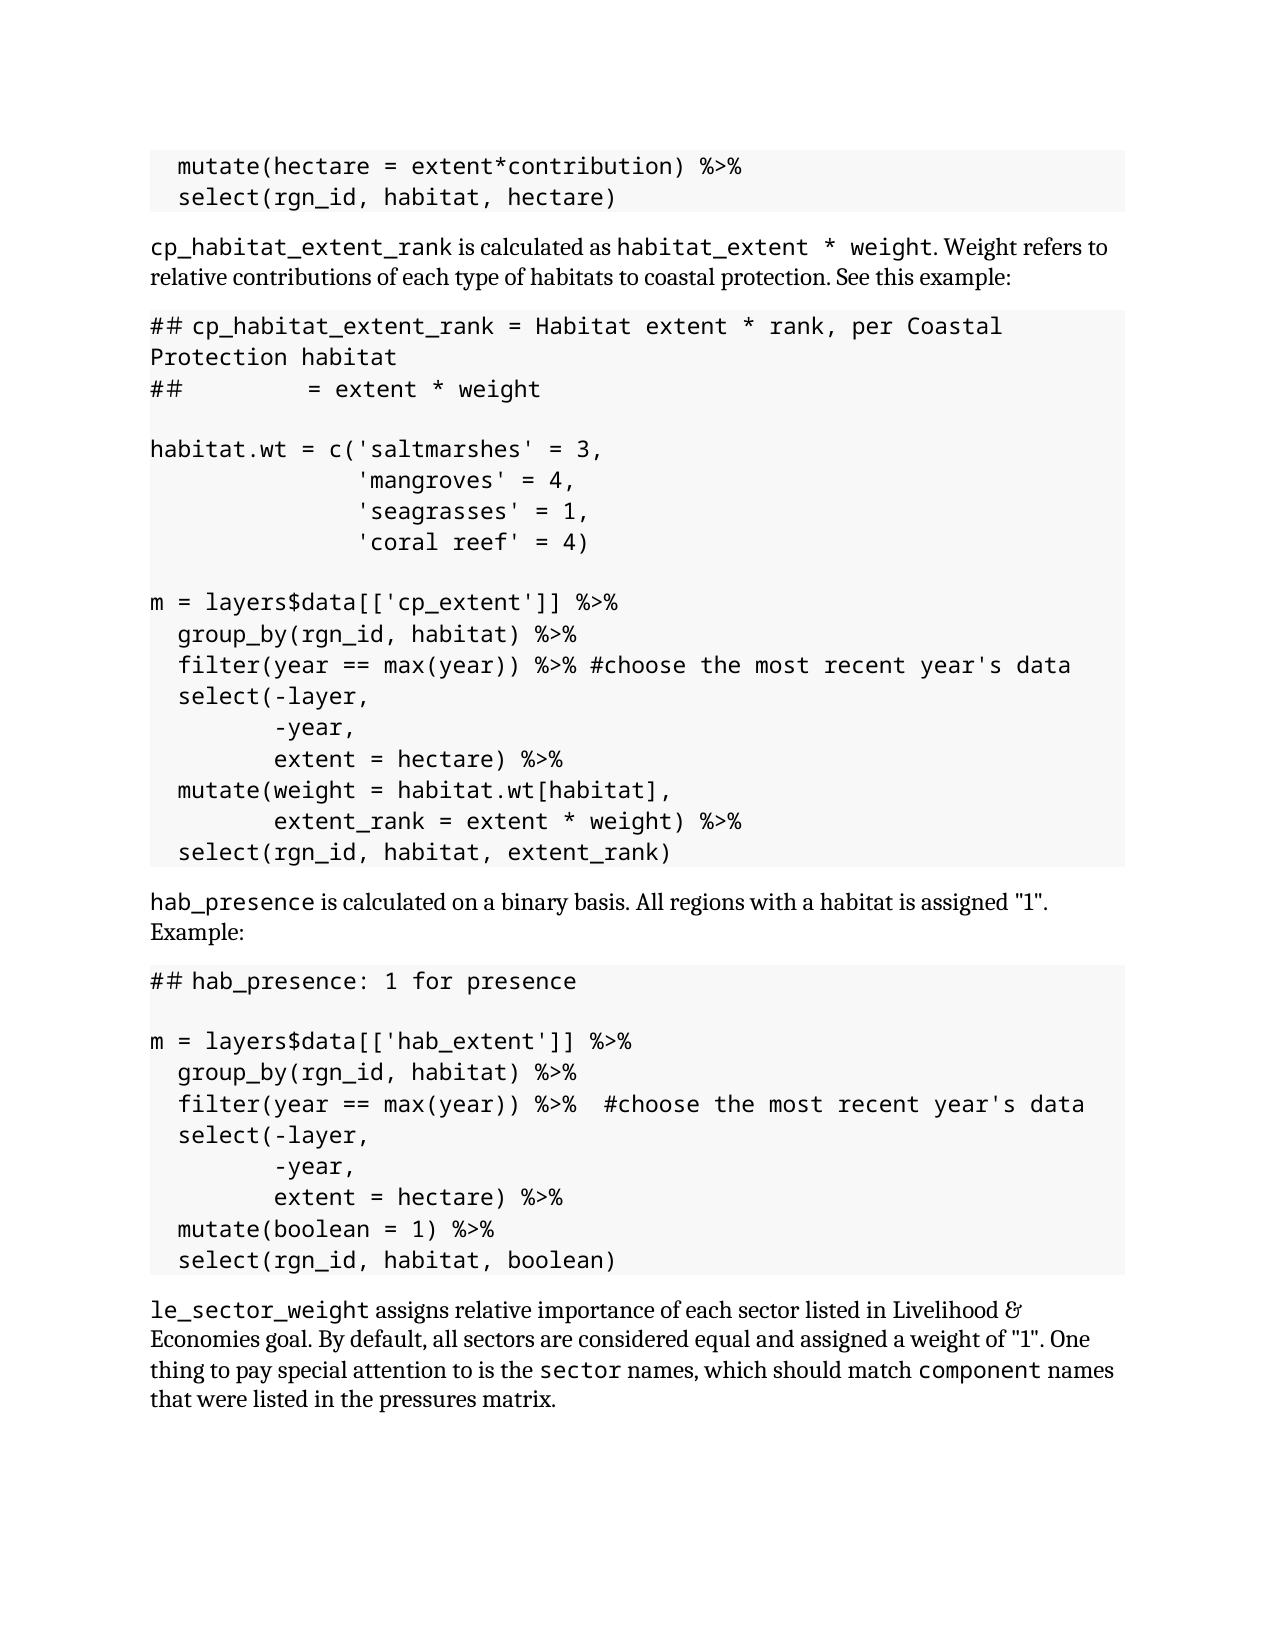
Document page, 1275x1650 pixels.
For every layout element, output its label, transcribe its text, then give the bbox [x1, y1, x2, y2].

text cp_habitat_extent_rank is calculated as habitat_extent * weight. Weight refers to relative contributions of each type of habitats to coastal protection. See this example: [150, 231, 1125, 291]
text #＃ hab_presence: 1 for presence m = layers$data[['hab_extent']] %>% group_by(rgn_id, habitat) %>% filter(year == max(year)) %>% #choose the most recent year's data select(-layer, -year, extent = hectare) %>% mutate(boolean = 1) %>% select(rgn_id, habitat, boolean) [150, 965, 1125, 1275]
text hab_presence is calculated on a binary basis. All regions with a habitat is assigned "1". Example: [150, 886, 1125, 946]
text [150, 150, 1125, 212]
text #＃ cp_habitat_extent_rank = Habitat extent * rank, per Coastal Protection habitat #＃ = extent * weight habitat.wt = c('saltmarshes' = 3, 'mangroves' = 4, 'seagrasses' = 1, 'coral reef' = 4) m = layers$data[['cp_extent']] %>% group_by(rgn_id, habitat) %>% filter(year == max(year)) %>% #choose the most recent year's data select(-layer, -year, extent = hectare) %>% mutate(weight = habitat.wt[habitat], extent_rank = extent * weight) %>% select(rgn_id, habitat, extent_rank) [150, 310, 1125, 867]
text le_sector_weight assigns relative importance of each sector listed in Livelihood & Economies goal. By default, all sectors are considered equal and assigned a weight of "1". One thing to pay special attention to is the sector names, which should match component names that were listed in the pressures matrix. [150, 1294, 1125, 1414]
